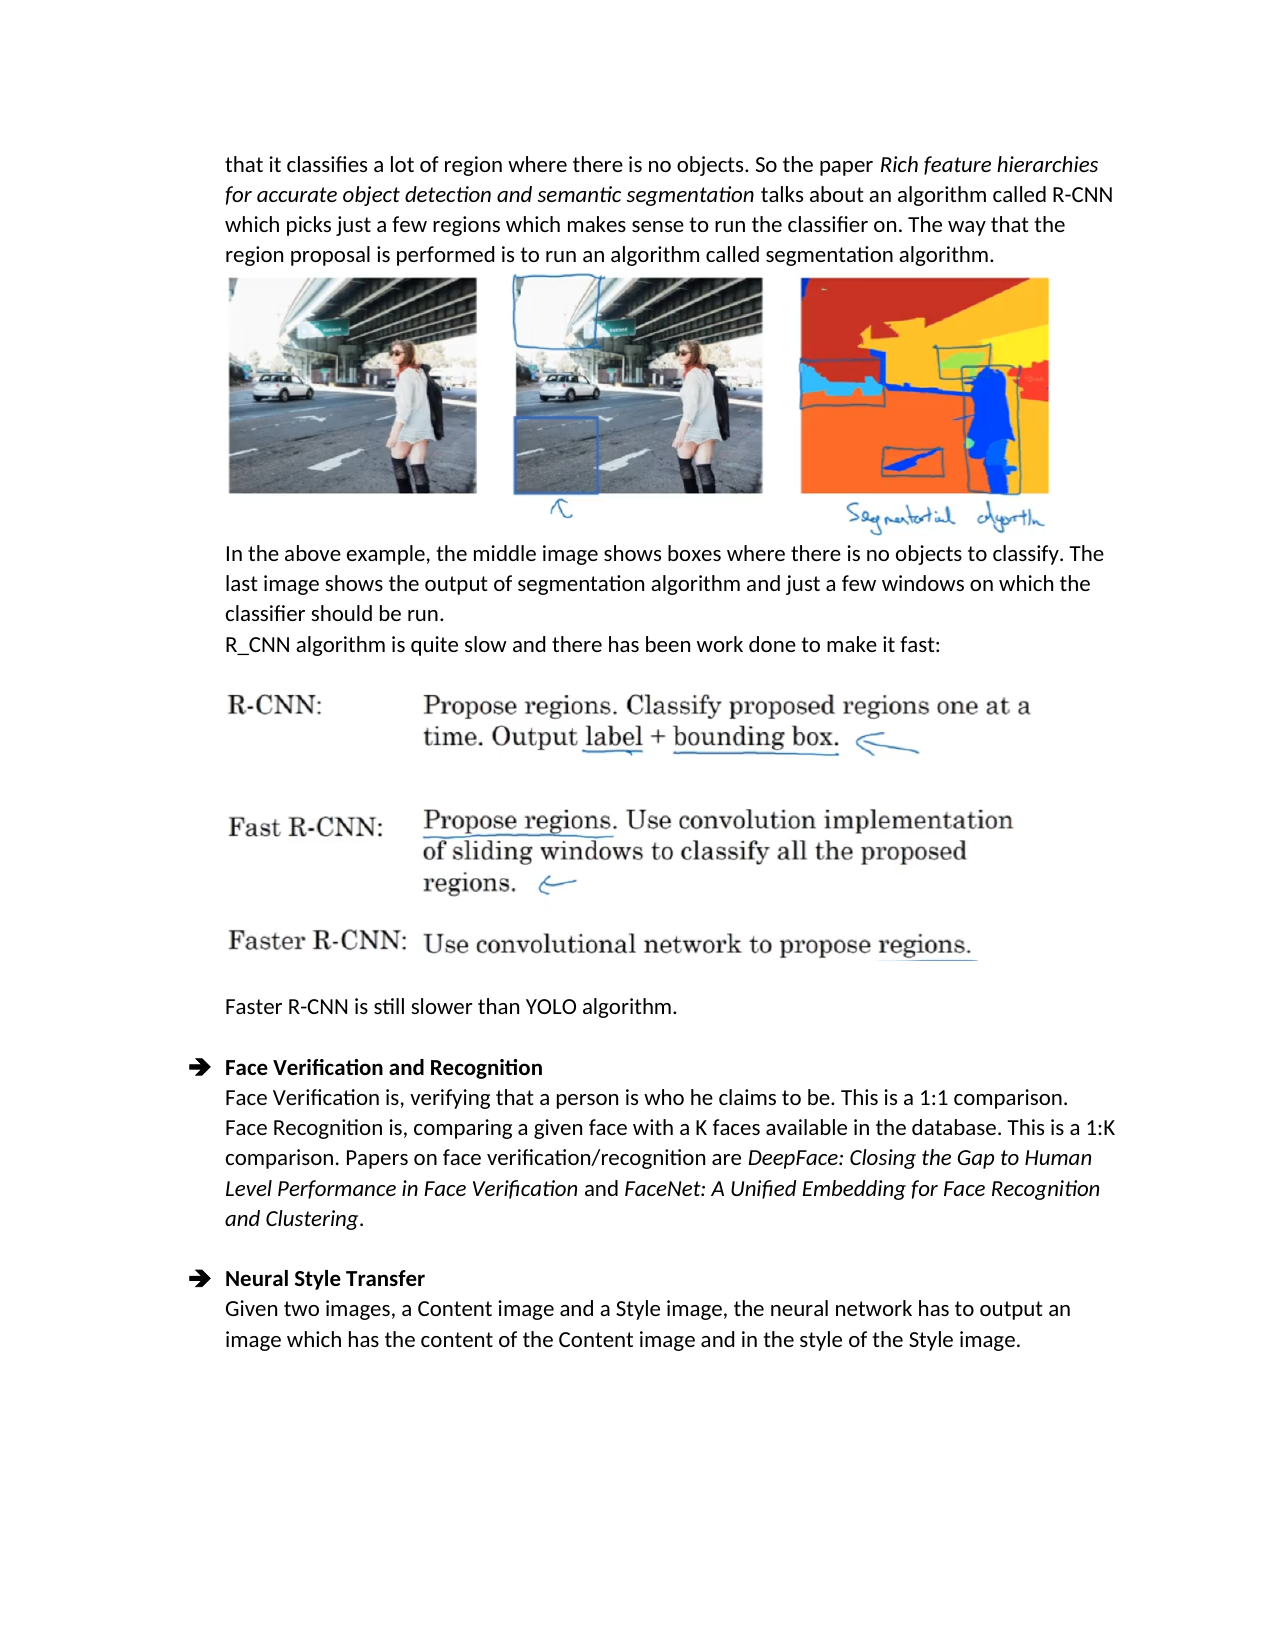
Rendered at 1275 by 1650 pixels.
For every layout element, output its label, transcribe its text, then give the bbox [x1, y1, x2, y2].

list Given two images, a Content image and a Style image, the neural network has to output an image which has the content of the Content image and in the style of the Style image. [225, 1294, 1125, 1353]
list In the above example, the middle image shows boxes where there is no objects to classify. The last image shows the output of segmentation algorithm and just a few windows on which the classifier should be run. [225, 539, 1125, 628]
picture [225, 270, 1052, 537]
list Neural Style Transfer [187, 1264, 1125, 1292]
list R_CNN algorithm is quite slow and there has been work done to make it fast: [225, 630, 1125, 658]
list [225, 150, 1125, 269]
list Face Verification is, verifying that a person is who he claims to be. This is a 1:1 comparison. [225, 1083, 1125, 1111]
list Face Verification and Recognition [187, 1053, 1125, 1081]
list Face Recognition is, comparing a given face with a K faces available in the database. This is a 1:K comparison. Papers on face verification/recognition are DeepFace: Closing the Gap to Human Level Performance in Face Verification and FaceNet: A Unified Embedding for Face Recognition and Clustering. [225, 1113, 1125, 1232]
list Faster R-CNN is still slower than YOLO algorithm. [225, 992, 1125, 1021]
picture [225, 690, 1033, 961]
